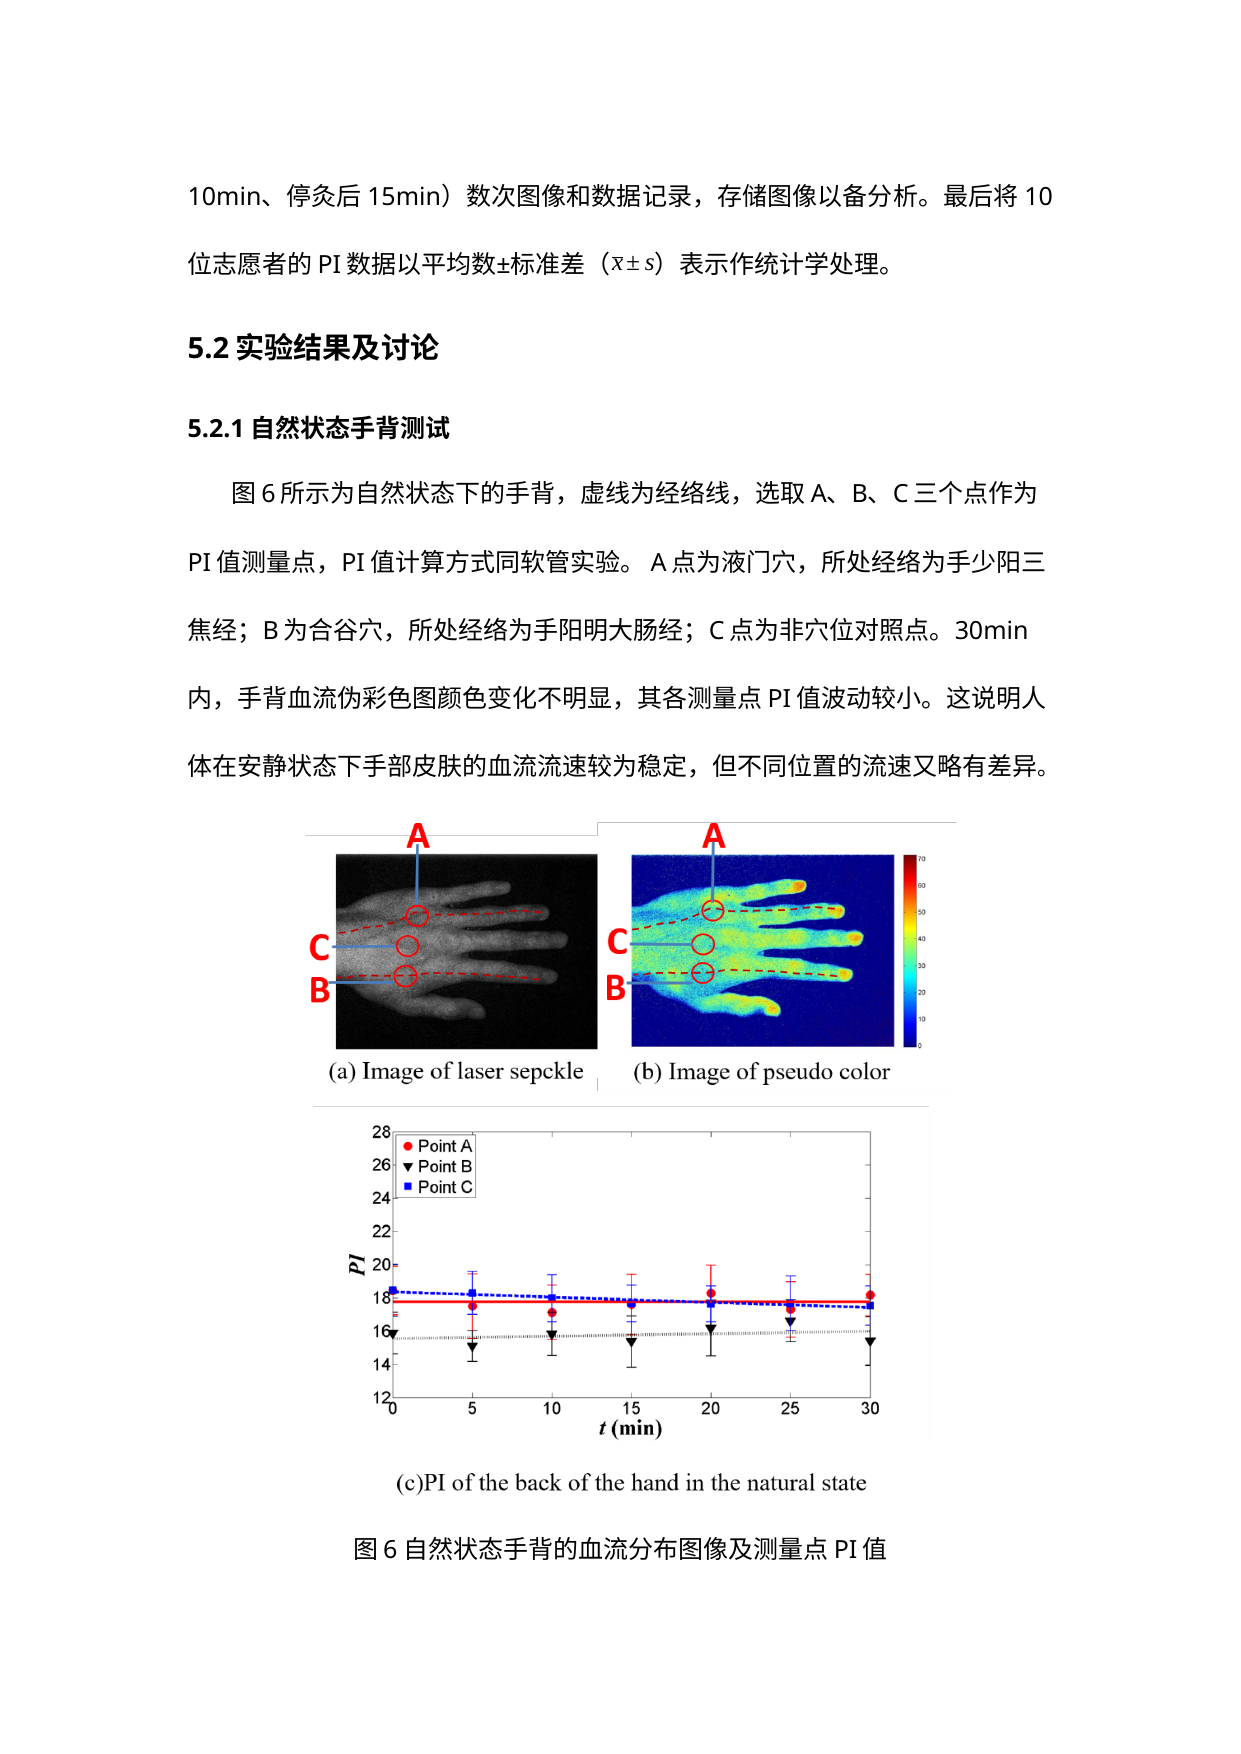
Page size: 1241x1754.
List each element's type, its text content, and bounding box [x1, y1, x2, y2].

text 5.2.1自然状态手背测试 [187, 394, 1053, 459]
picture [284, 799, 957, 1511]
text 图6所示为自然状态下的手背，虚线为经络线，选取A、B、C三个点作为PI值测量点，PI值计算方式同软管实验。 A点为液门穴，所处经络为手少阳三焦经；B为合谷穴，所处经络为手阳明大肠经；C点为非穴位对照点。30min内，手背血流伪彩色图颜色变化不明显，其各测量点PI值波动较小。这说明人体在安静状态下手部皮肤的血流流速较为稳定，但不同位置的流速又略有差异。 [187, 459, 1053, 797]
text 图6 自然状态手背的血流分布图像及测量点PI值 [187, 1515, 1053, 1580]
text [187, 162, 1053, 295]
text 5.2实验结果及讨论 [187, 313, 1053, 378]
